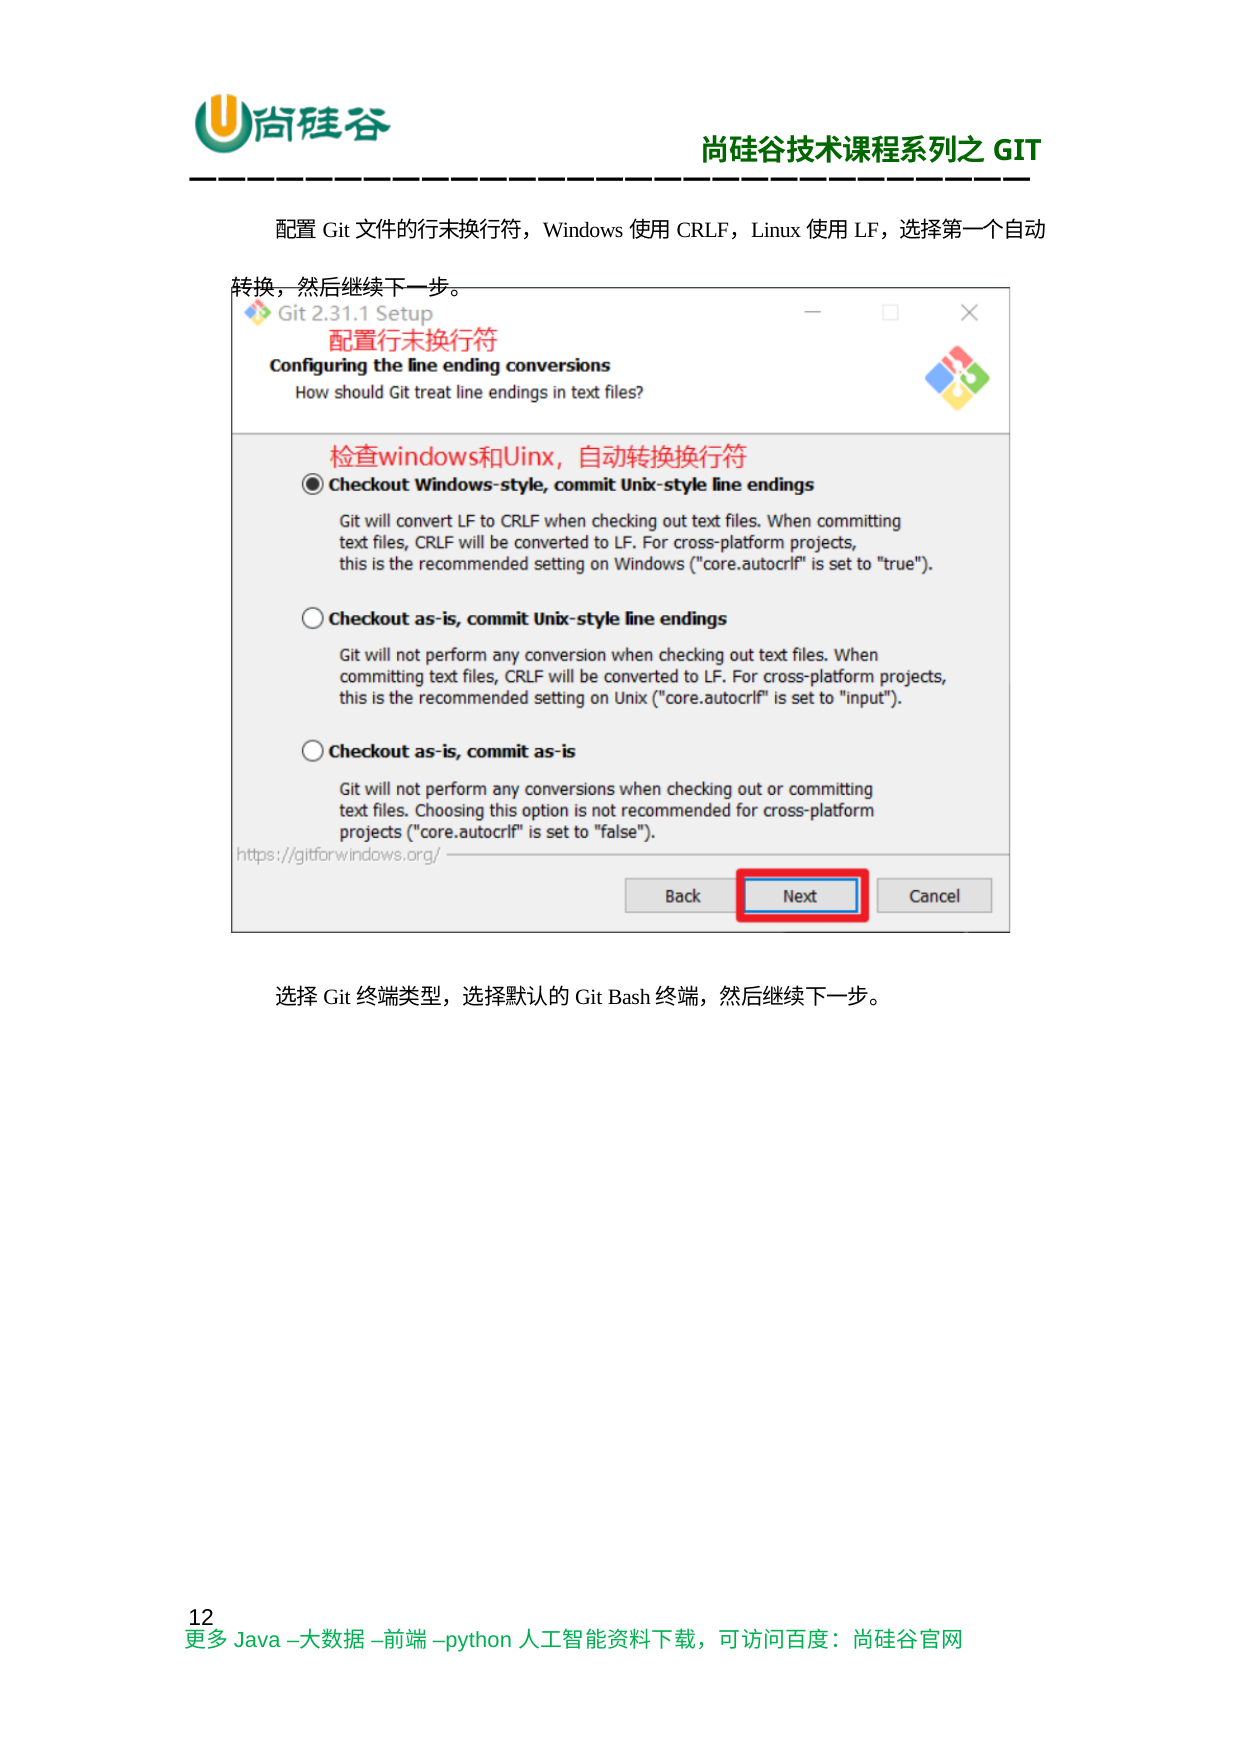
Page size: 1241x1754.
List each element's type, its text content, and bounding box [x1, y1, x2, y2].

text 选择 Git 终端类型，选择默认的 Git Bash 终端，然后继续下一步。 [275, 979, 1072, 1011]
text 配置 Git 文件的行末换行符，Windows 使用 CRLF，Linux 使用 LF，选择第一个自动转换，然后继续下一步。 [231, 212, 1053, 301]
picture [187, 88, 396, 159]
picture [231, 301, 1011, 933]
